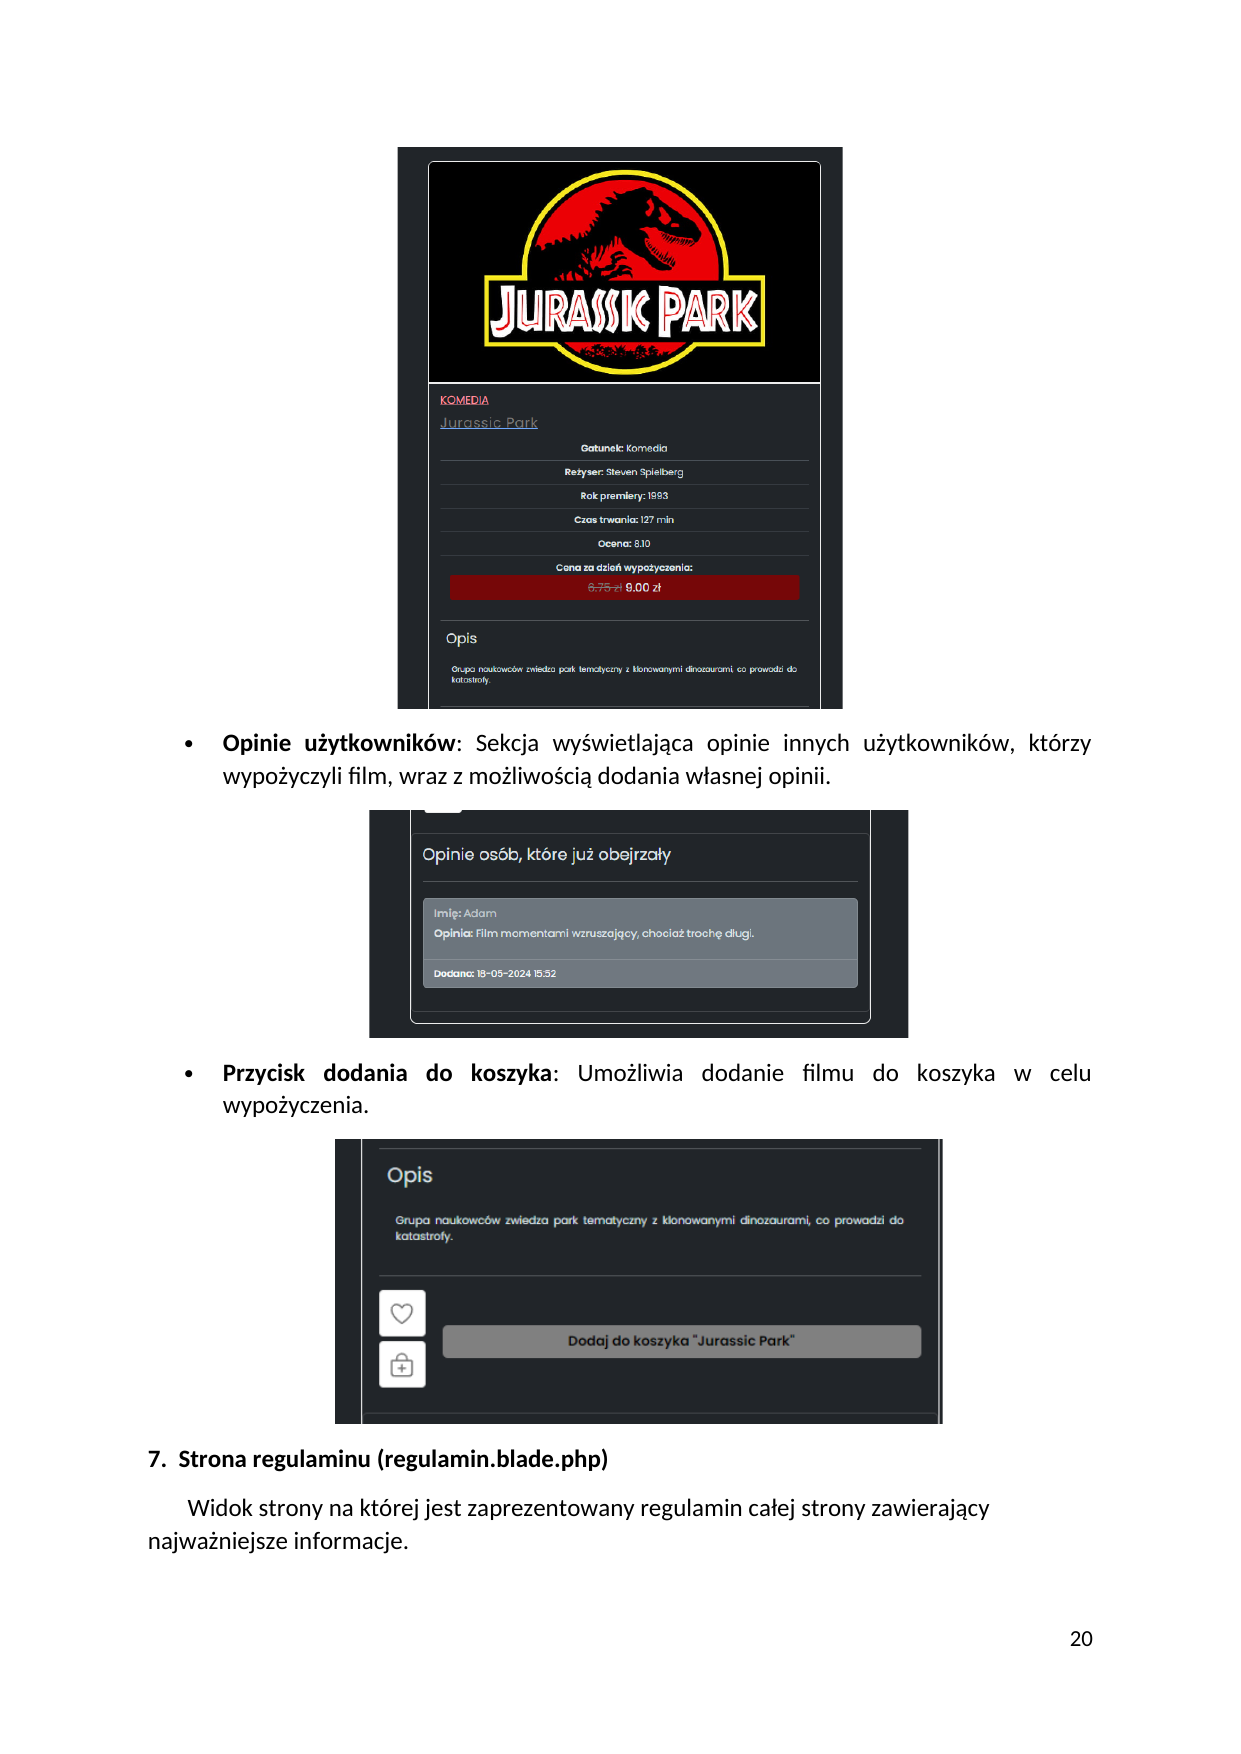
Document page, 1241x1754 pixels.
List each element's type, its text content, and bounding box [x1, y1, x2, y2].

list Opinie użytkowników: Sekcja wyświetlająca opinie innych użytkowników, którzy wypożyczyli film, wraz z możliwością dodania własnej opinii. [185, 727, 1093, 791]
list Przycisk dodania do koszyka: Umożliwia dodanie filmu do koszyka w celu wypożyczenia. [185, 1057, 1093, 1120]
text Widok strony na której jest zaprezentowany regulamin całej strony zawierający najważniejsze informacje. [148, 1492, 1093, 1556]
text 7. Strona regulaminu (regulamin.blade.php) [148, 1443, 1093, 1473]
picture [369, 810, 909, 1038]
picture [397, 147, 843, 709]
picture [335, 1139, 943, 1424]
